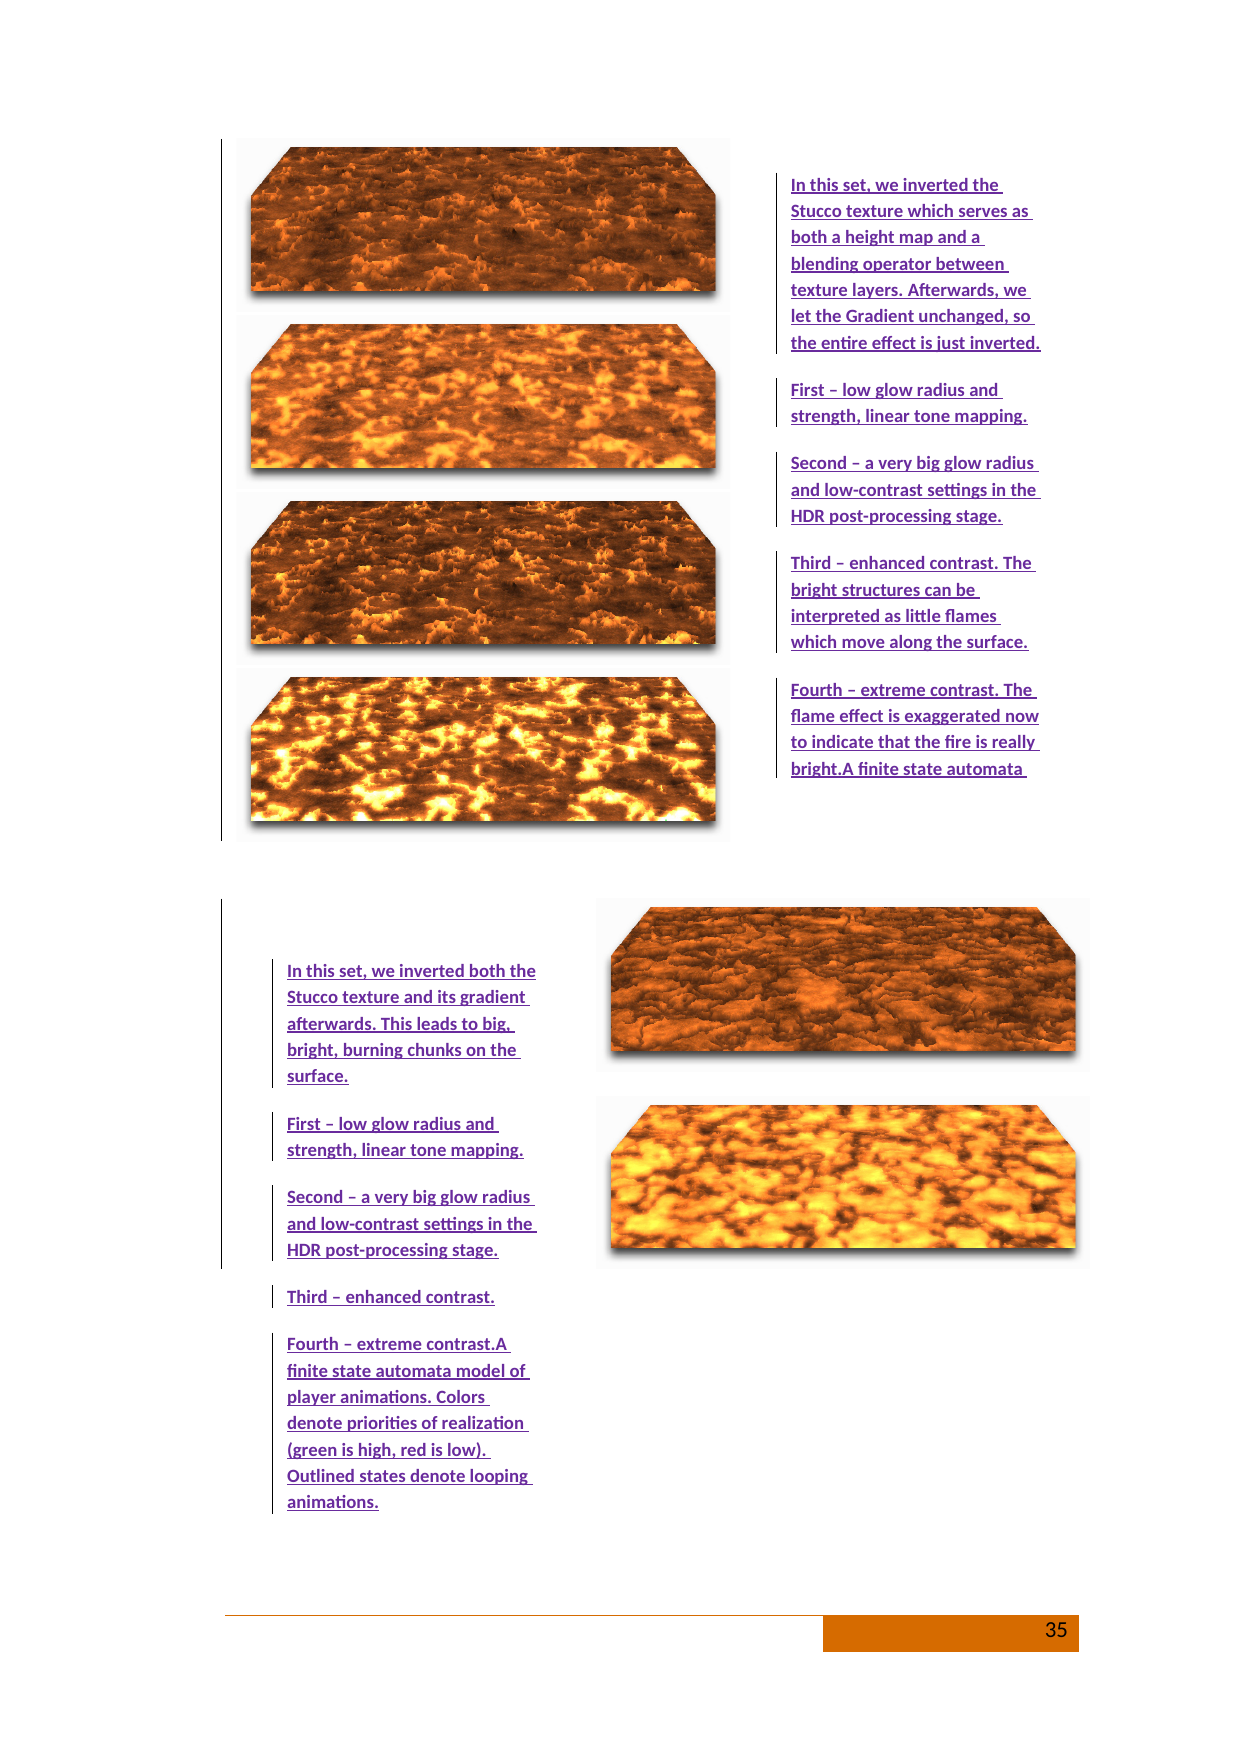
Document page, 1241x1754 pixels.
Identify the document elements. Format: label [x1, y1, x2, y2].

picture [236, 668, 731, 842]
picture [236, 492, 731, 665]
picture [596, 898, 1091, 1072]
picture [236, 315, 731, 489]
picture [236, 138, 731, 312]
picture [596, 1096, 1091, 1269]
